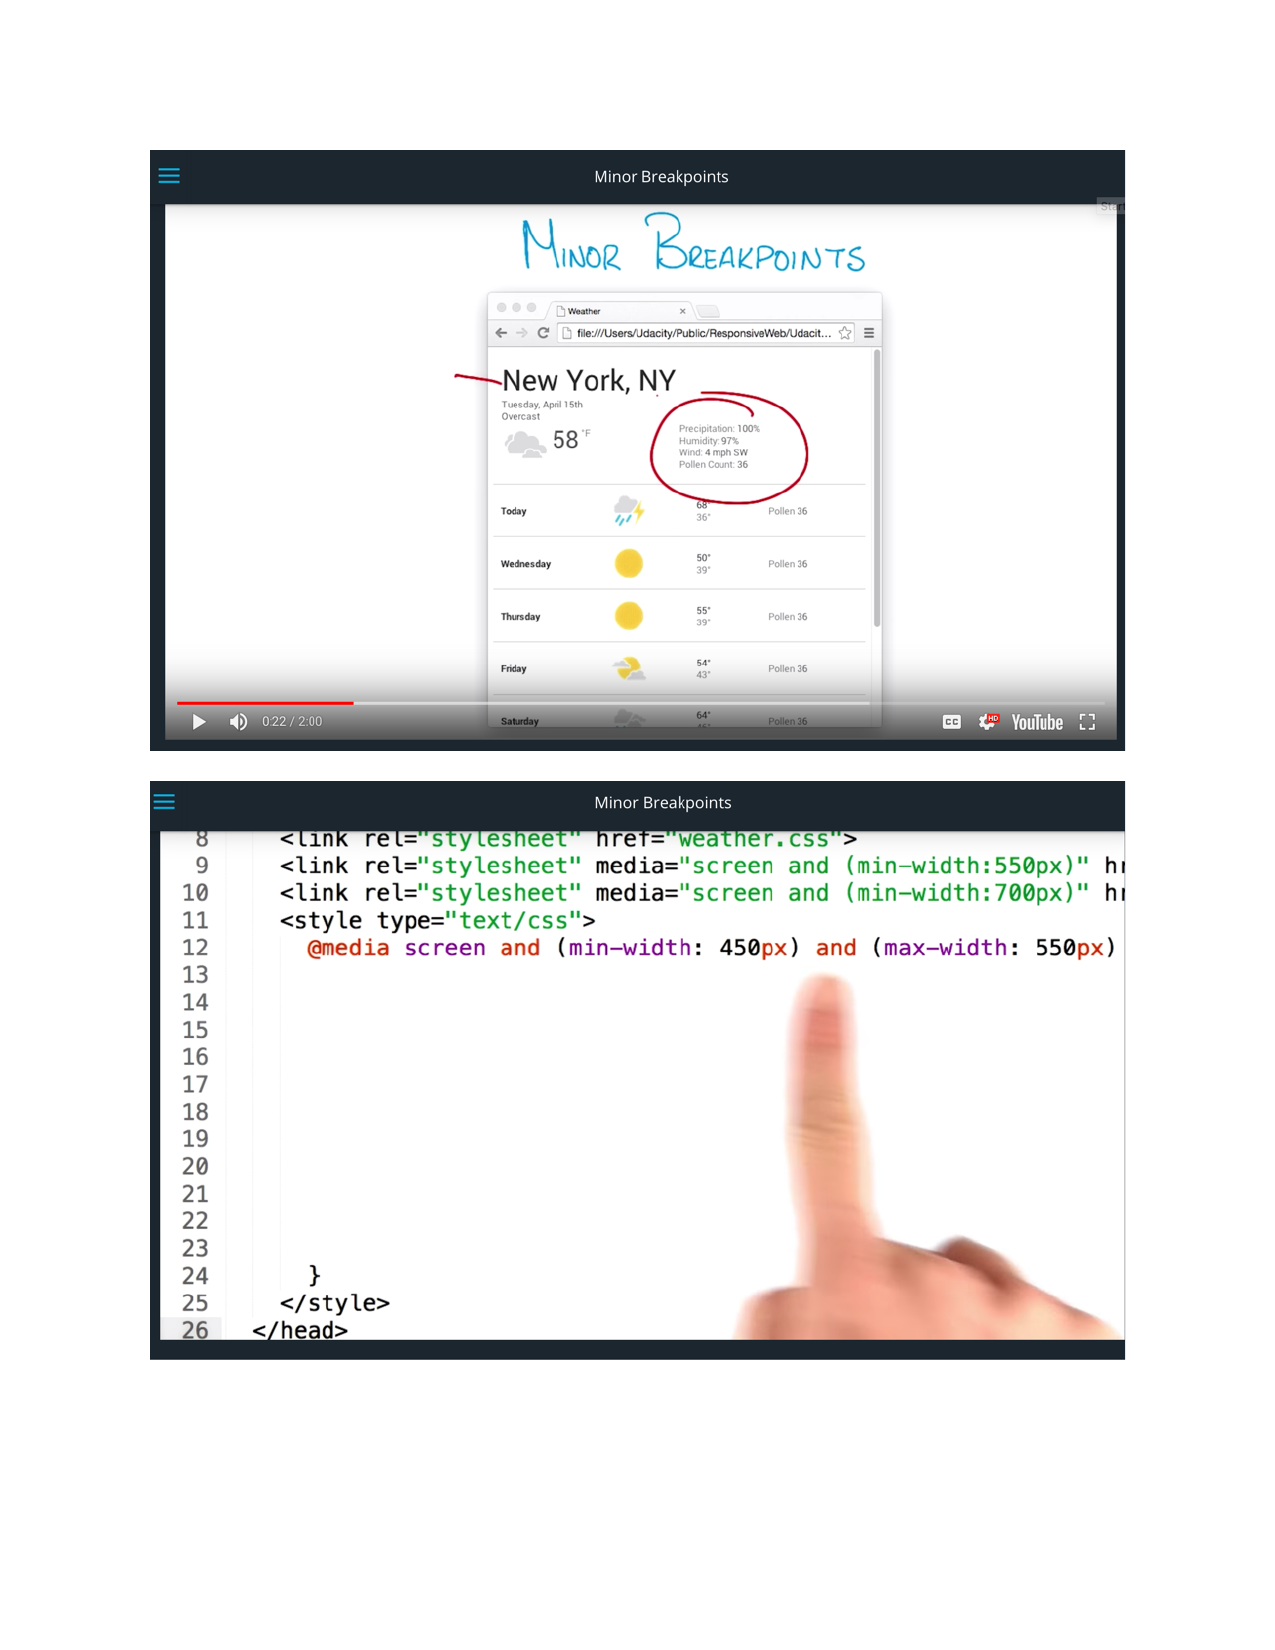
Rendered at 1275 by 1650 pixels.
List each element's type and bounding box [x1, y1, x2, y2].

picture [150, 150, 1125, 751]
picture [150, 781, 1125, 1381]
